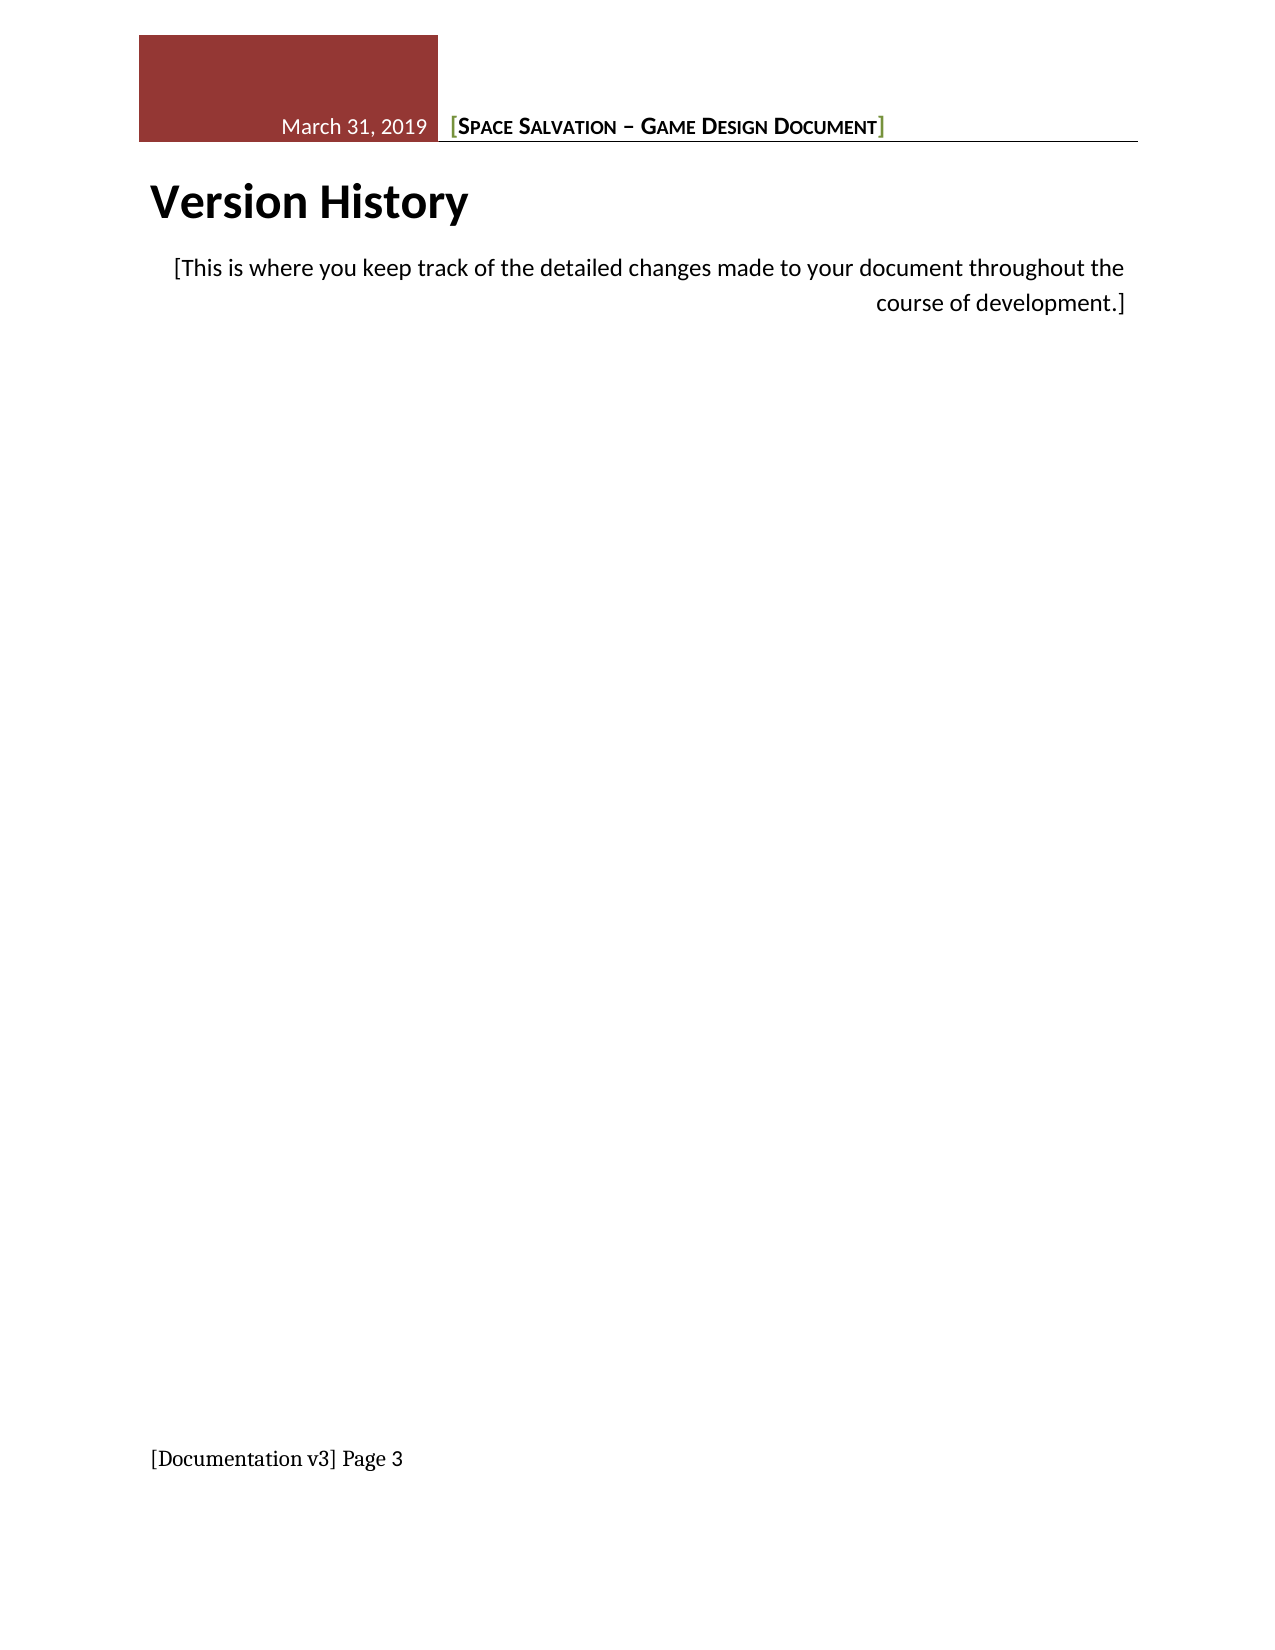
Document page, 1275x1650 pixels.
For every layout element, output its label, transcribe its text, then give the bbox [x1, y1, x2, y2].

text [This is where you keep track of the detailed changes made to your document throughout the course of development.] [150, 252, 1125, 318]
subtitle Version History [150, 169, 1125, 231]
